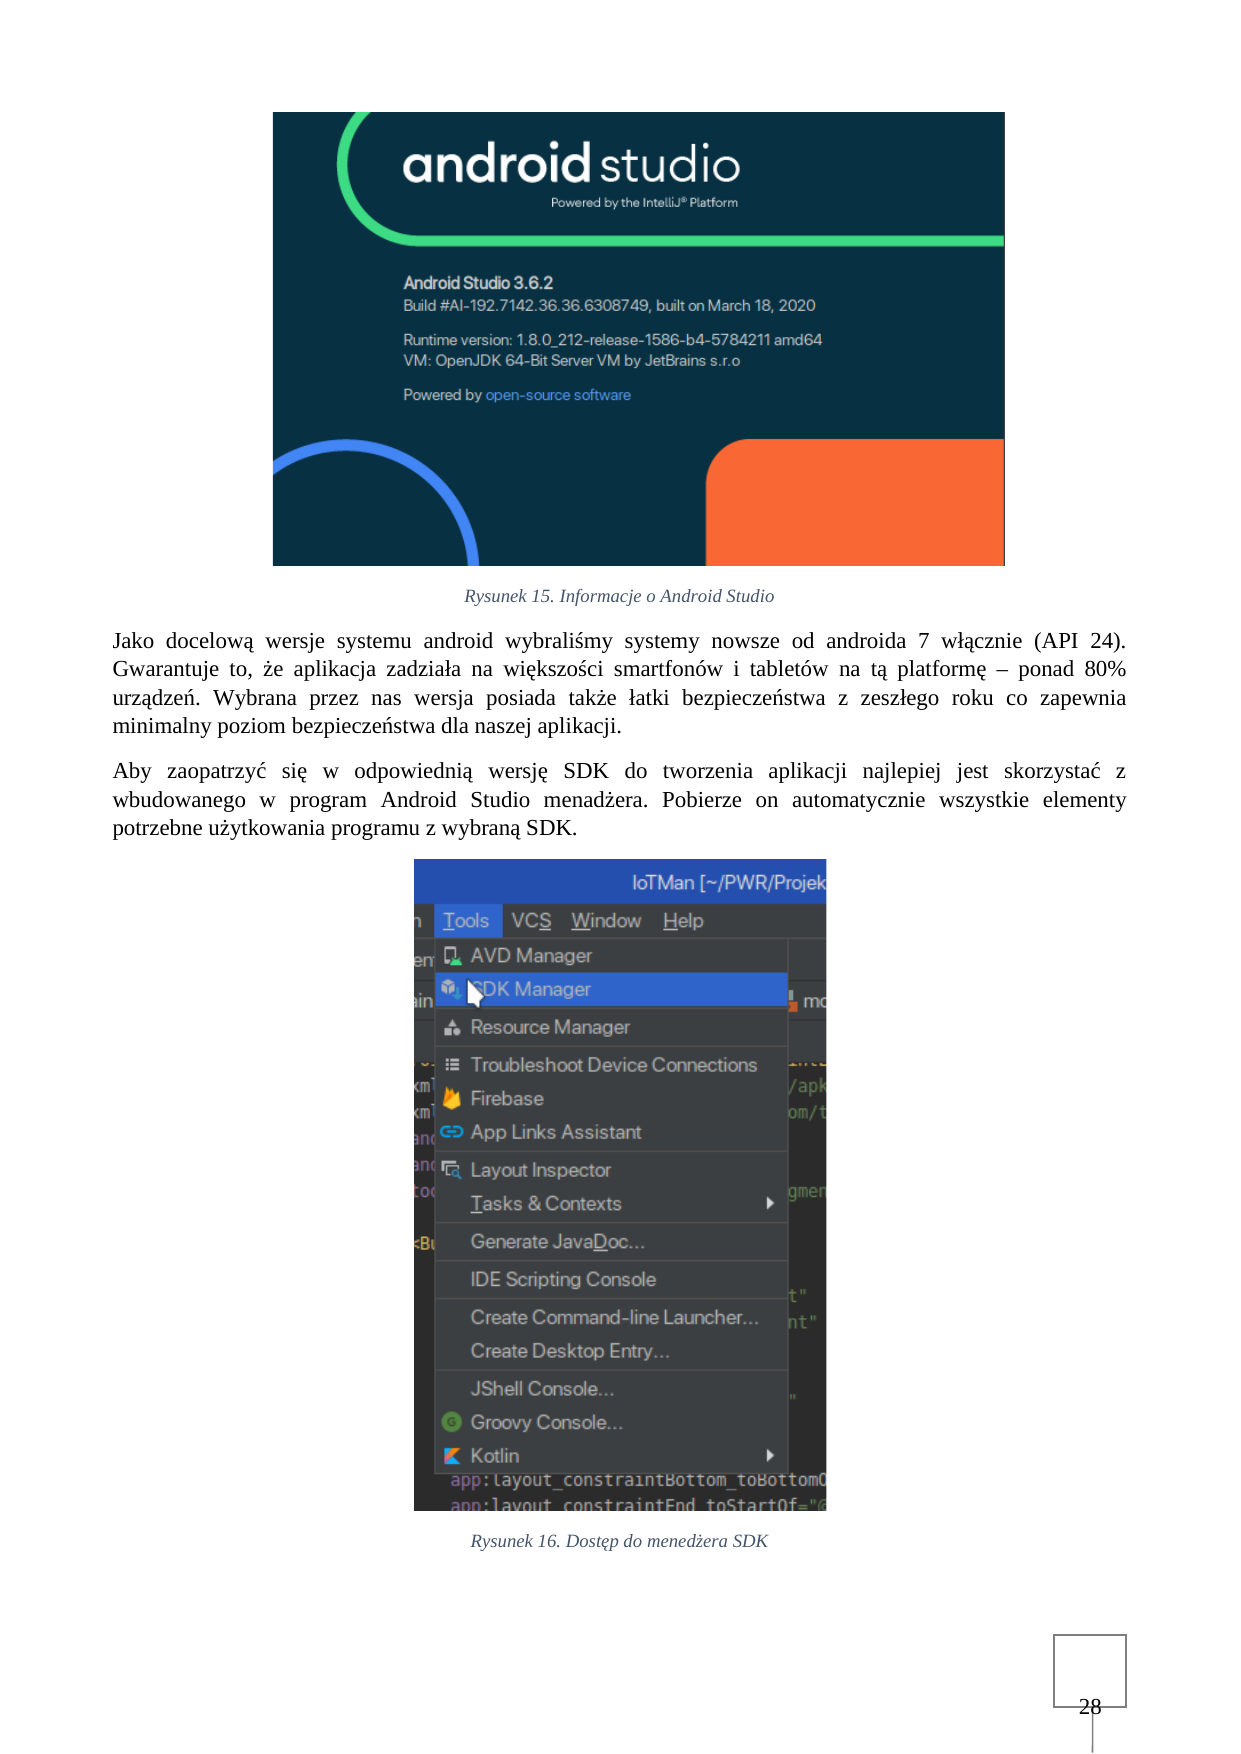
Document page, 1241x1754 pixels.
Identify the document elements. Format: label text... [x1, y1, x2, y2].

text Aby zaopatrzyć się w odpowiednią wersję SDK do tworzenia aplikacji najlepiej jest skorzystać z wbudowanego w program Android Studio menadżera. Pobierze on automatycznie wszystkie elementy potrzebne użytkowania programu z wybraną SDK. [112, 757, 1128, 841]
text Jako docelową wersje systemu android wybraliśmy systemy nowsze od androida 7 włącznie (API 24). Gwarantuje to, że aplikacja zadziała na większości smartfonów i tabletów na tą platformę – ponad 80% urządzeń. Wybrana przez nas wersja posiada także łatki bezpieczeństwa z zeszłego roku co zapewnia minimalny poziom bezpieczeństwa dla naszej aplikacji. [112, 627, 1128, 739]
picture [414, 859, 827, 1511]
picture [272, 112, 1005, 566]
